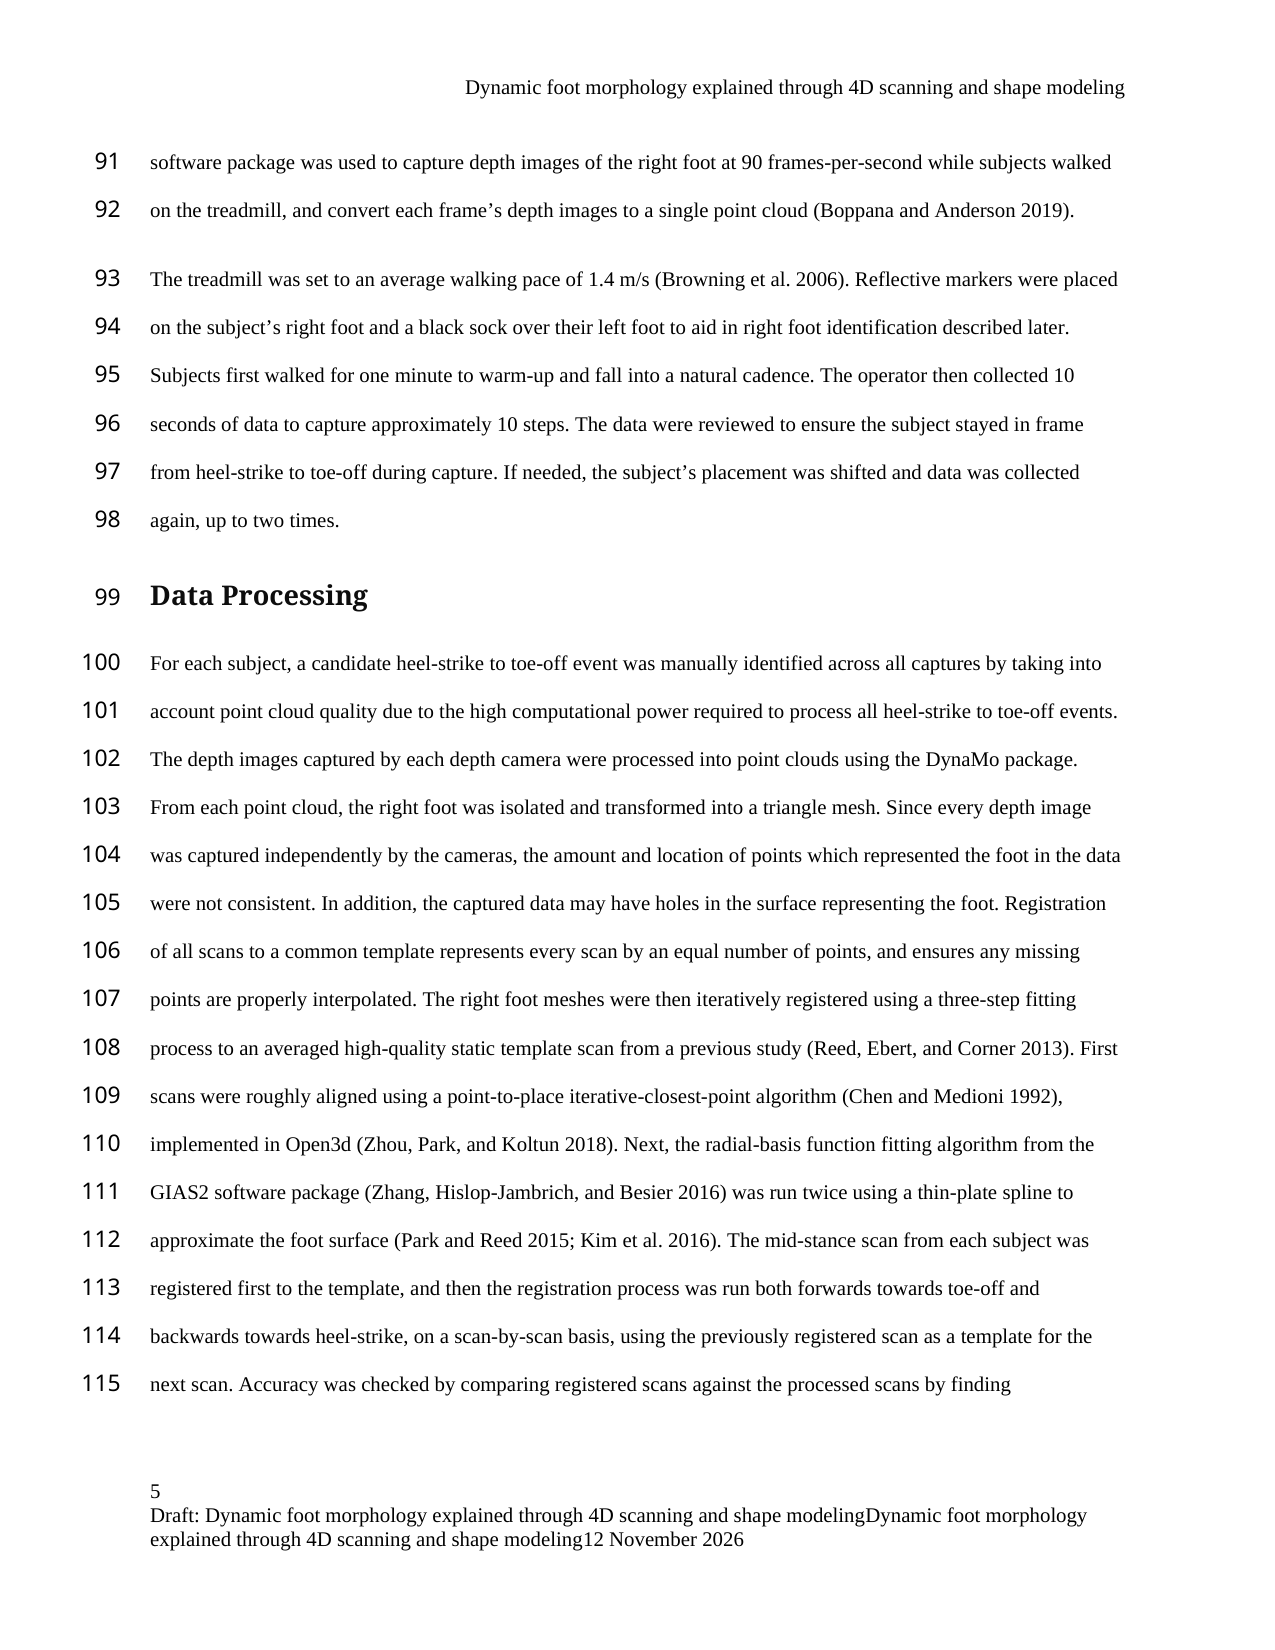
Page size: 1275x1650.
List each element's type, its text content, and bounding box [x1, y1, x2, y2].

subtitle Data Processing [150, 577, 1125, 613]
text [150, 650, 1125, 1396]
text The treadmill was set to an average walking pace of 1.4 m/s (Browning et al. 2006). Reflective markers were placed on the subject’s right foot and a black sock over their left foot to aid in right foot identification described later. Subjects first walked for one minute to warm-up and fall into a natural cadence. The operator then collected 10 seconds of data to capture approximately 10 steps. The data were reviewed to ensure the subject stayed in frame from heel-strike to toe-off during capture. If needed, the subject’s placement was shifted and data was collected again, up to two times. [150, 267, 1125, 532]
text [150, 150, 1125, 222]
